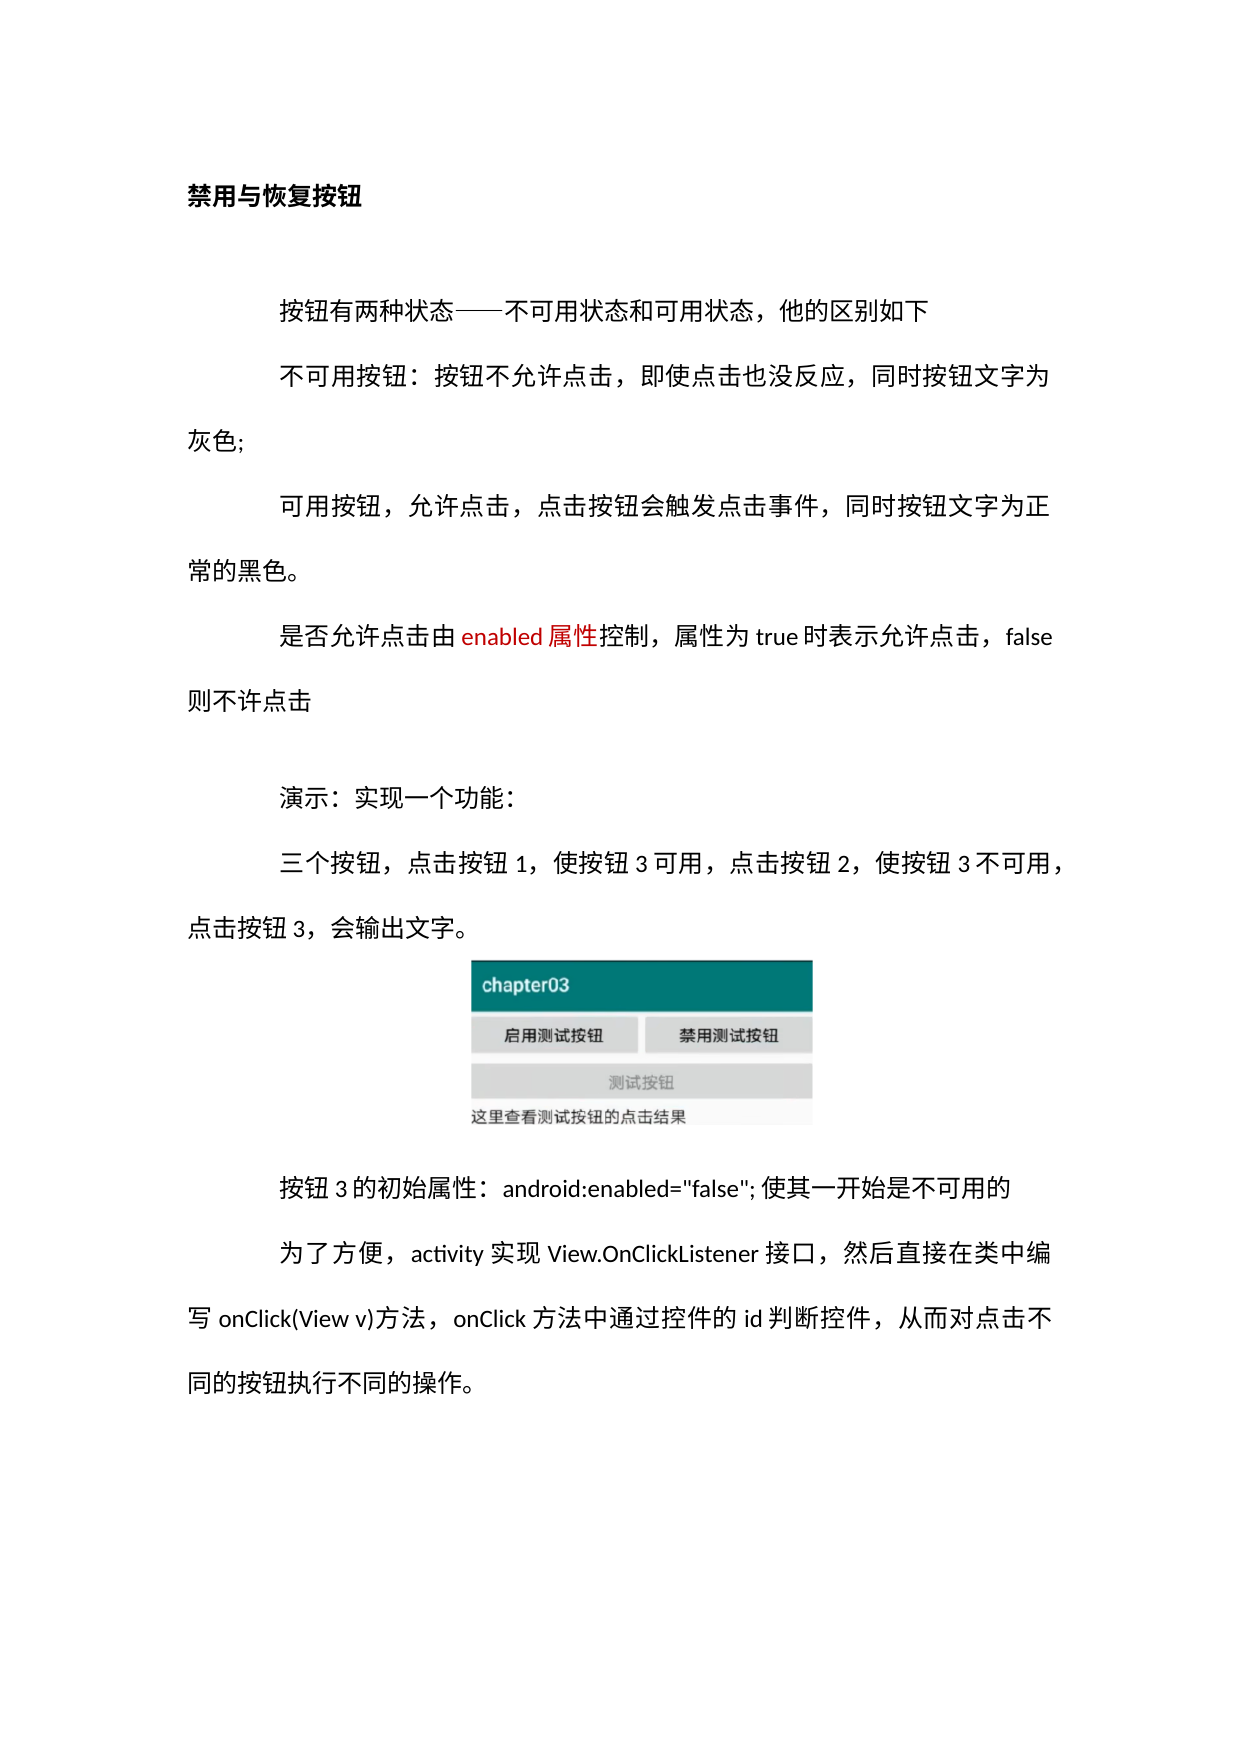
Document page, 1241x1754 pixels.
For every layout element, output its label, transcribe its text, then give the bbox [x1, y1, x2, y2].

text 是否允许点击由enabled属性控制，属性为true时表示允许点击，false则不许点击 [187, 602, 1053, 732]
text 按钮有两种状态——不可用状态和可用状态，他的区别如下 [187, 277, 1053, 342]
text 演示：实现一个功能： [187, 764, 1053, 829]
text 禁用与恢复按钮 [187, 162, 1053, 227]
text 按钮3的初始属性：android:enabled="false"; 使其一开始是不可用的 [187, 1154, 1053, 1219]
text 为了方便，activity实现View.OnClickListener接口，然后直接在类中编写onClick(View v)方法，onClick方法中通过控件的id判断控件，从而对点击不同的按钮执行不同的操作。 [187, 1219, 1053, 1414]
text 不可用按钮：按钮不允许点击，即使点击也没反应，同时按钮文字为灰色; [187, 342, 1053, 472]
picture [471, 959, 813, 1125]
text 三个按钮，点击按钮1，使按钮3可用，点击按钮2，使按钮3不可用，点击按钮3，会输出文字。 [187, 829, 1053, 959]
text 可用按钮，允许点击，点击按钮会触发点击事件，同时按钮文字为正常的黑色。 [187, 472, 1053, 602]
